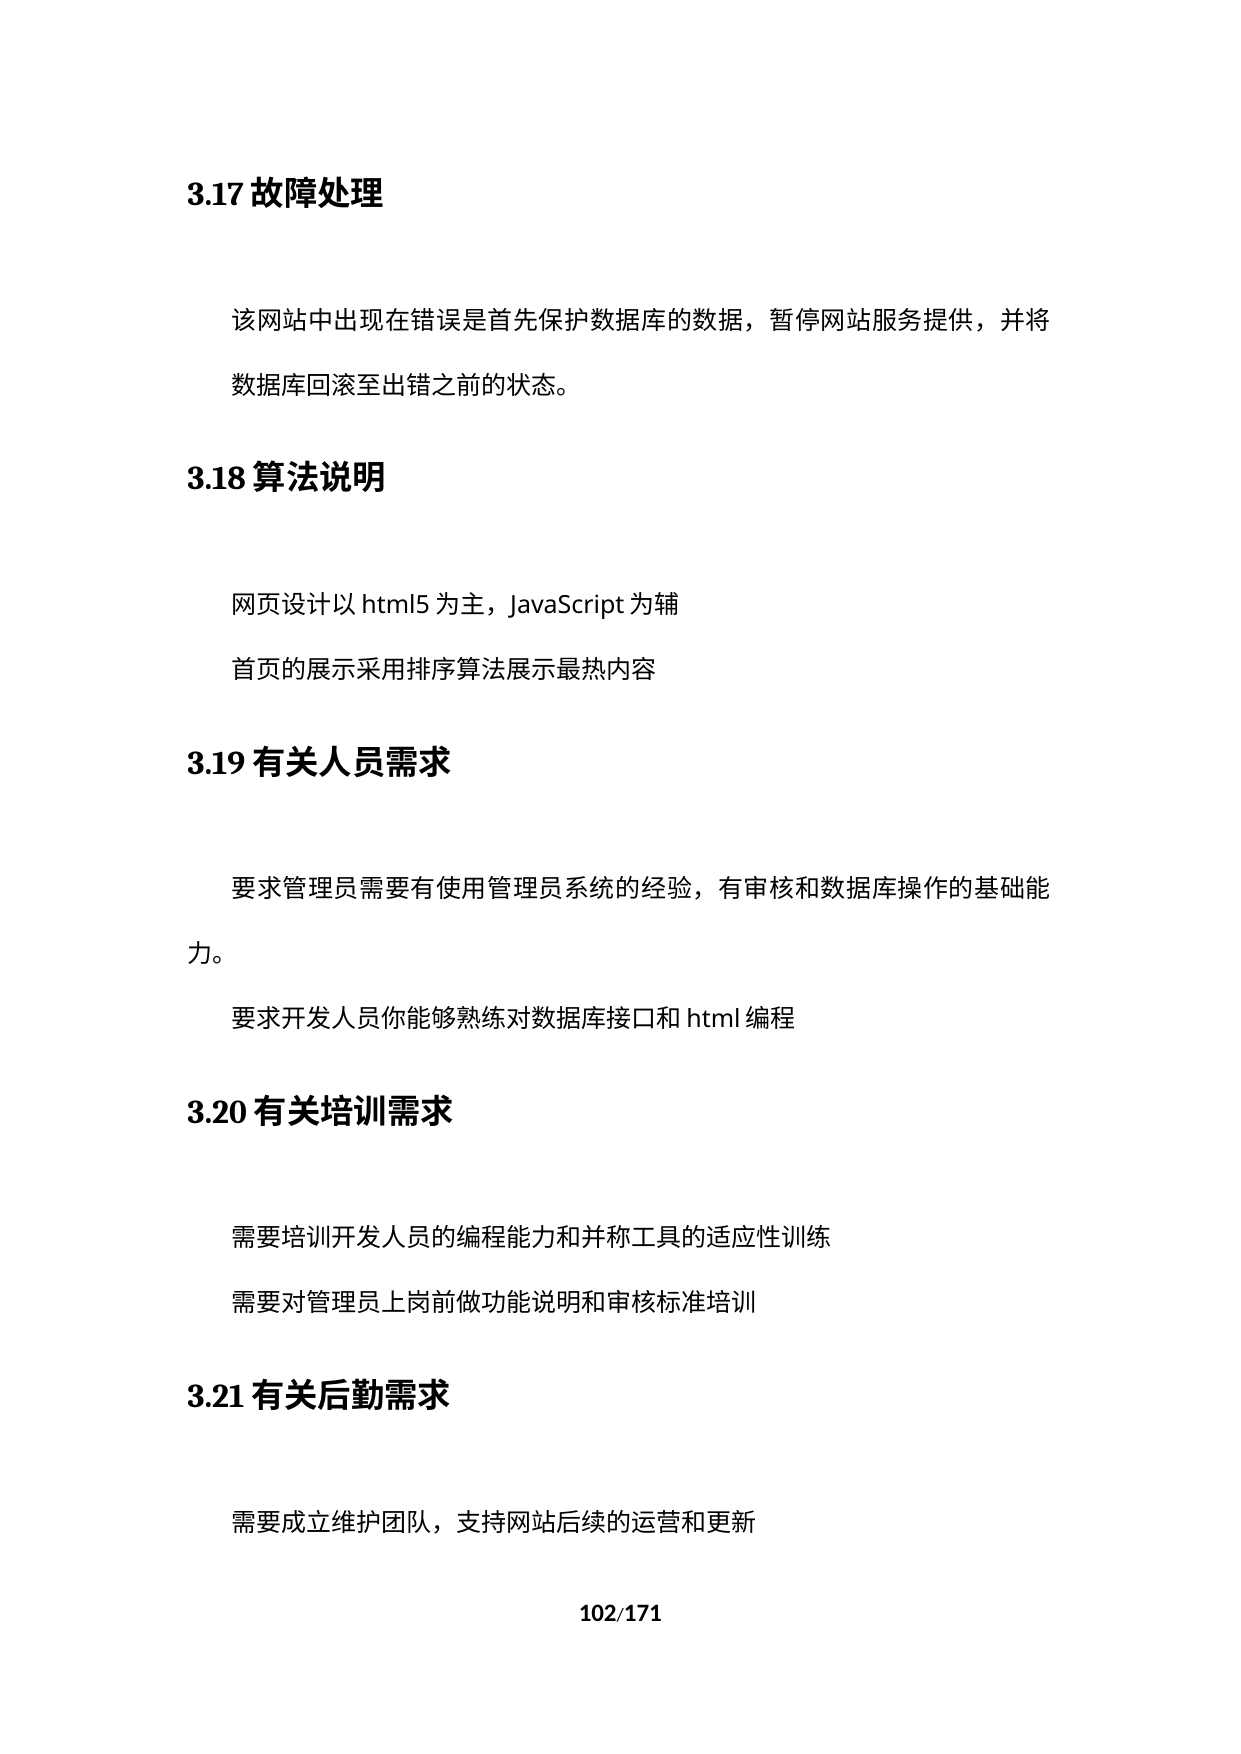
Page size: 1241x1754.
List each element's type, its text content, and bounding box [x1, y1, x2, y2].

subtitle 3.17故障处理 [187, 158, 1053, 223]
text 要求开发人员你能够熟练对数据库接口和html编程 [187, 984, 1053, 1049]
subtitle 3.19有关人员需求 [187, 727, 1053, 792]
subtitle 3.18算法说明 [187, 443, 1053, 508]
text 要求管理员需要有使用管理员系统的经验，有审核和数据库操作的基础能力。 [187, 854, 1053, 984]
text 需要对管理员上岗前做功能说明和审核标准培训 [187, 1268, 1053, 1333]
subtitle 3.20有关培训需求 [187, 1076, 1053, 1141]
text 需要成立维护团队，支持网站后续的运营和更新 [187, 1488, 1053, 1553]
text 该网站中出现在错误是首先保护数据库的数据，暂停网站服务提供，并将数据库回滚至出错之前的状态。 [231, 286, 1053, 416]
text 首页的展示采用排序算法展示最热内容 [187, 635, 1053, 700]
subtitle 3.21有关后勤需求 [187, 1361, 1053, 1426]
text 网页设计以html5为主，JavaScript为辅 [187, 570, 1053, 635]
text 需要培训开发人员的编程能力和并称工具的适应性训练 [187, 1203, 1053, 1268]
